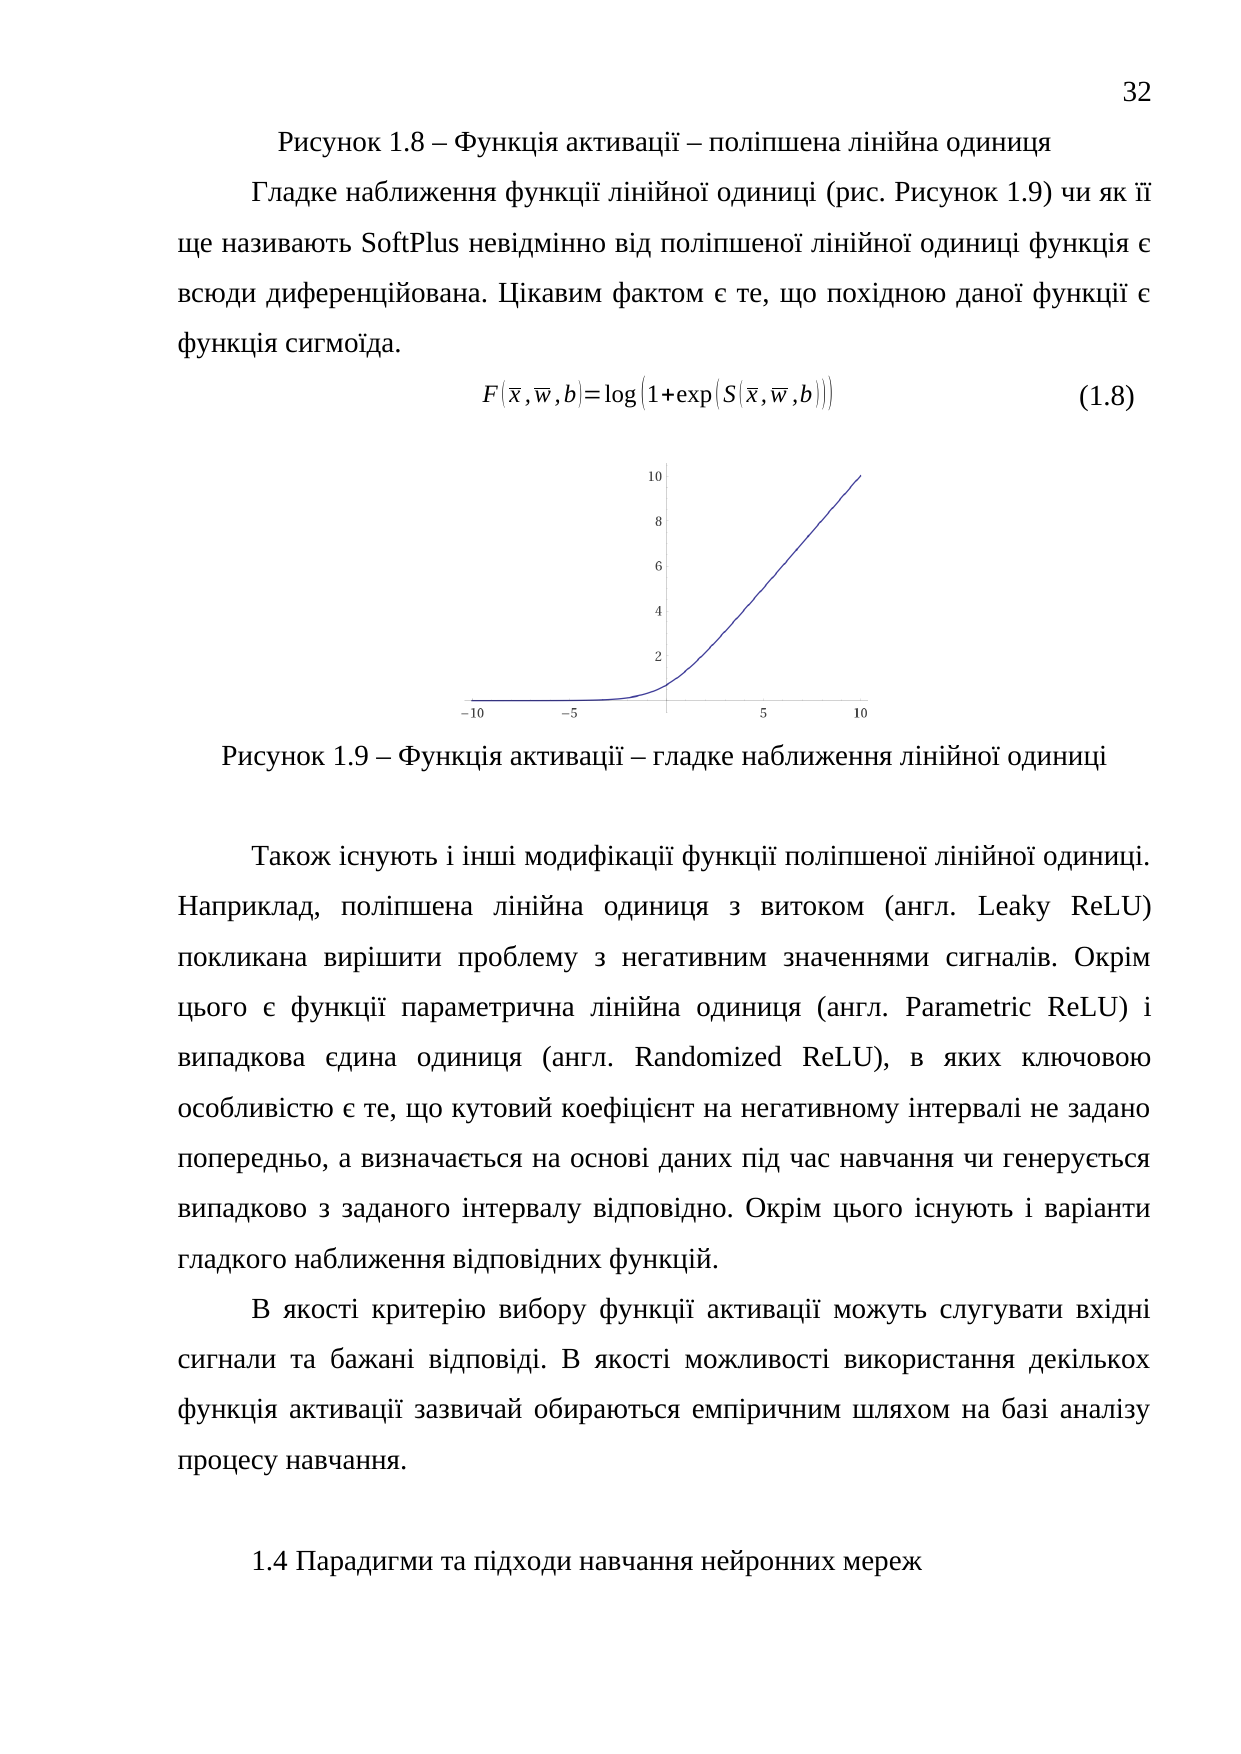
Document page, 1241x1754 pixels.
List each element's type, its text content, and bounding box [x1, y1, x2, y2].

text Гладке наближення функції лінійної одиниці (рис. Рисунок 1.9) чи як її ще називають SoftPlus невідмінно від поліпшеної лінійної одиниці функція є всюди диференційована. Цікавим фактом є те, що похідною даної функції є функція сигмоїда. [177, 174, 1152, 359]
text Рисунок 1.9 – Функція активації – гладке наближення лінійної одиниці [177, 738, 1152, 771]
table_header [177, 376, 1063, 413]
text Також існують і інші модифікації функції поліпшеної лінійної одиниці. Наприклад, поліпшена лінійна одиниця з витоком (англ. Leaky ReLU) покликана вирішити проблему з негативним значеннями сигналів. Окрім цього є функції параметрична лінійна одиниця (англ. Parametric ReLU) і випадкова єдина одиниця (англ. Randomized ReLU), в яких ключовою особливістю є те, що кутовий коефіцієнт на негативному інтервалі не задано попередньо, а визначається на основі даних під час навчання чи генерується випадково з заданого інтервалу відповідно. Окрім цього існують і варіанти гладкого наближення відповідних функцій. [177, 838, 1152, 1274]
text Рисунок 1.8 – Функція активації – поліпшена лінійна одиниця [177, 124, 1152, 158]
subtitle Парадигми та підходи навчання нейронних мереж [177, 1543, 1152, 1576]
table_header (1.8) [1063, 376, 1151, 413]
text В якості критерію вибору функції активації можуть слугувати вхідні сигнали та бажані відповіді. В якості можливості використання декількох функція активації зазвичай обираються емпіричним шляхом на базі аналізу процесу навчання. [177, 1291, 1152, 1476]
picture [460, 463, 869, 721]
